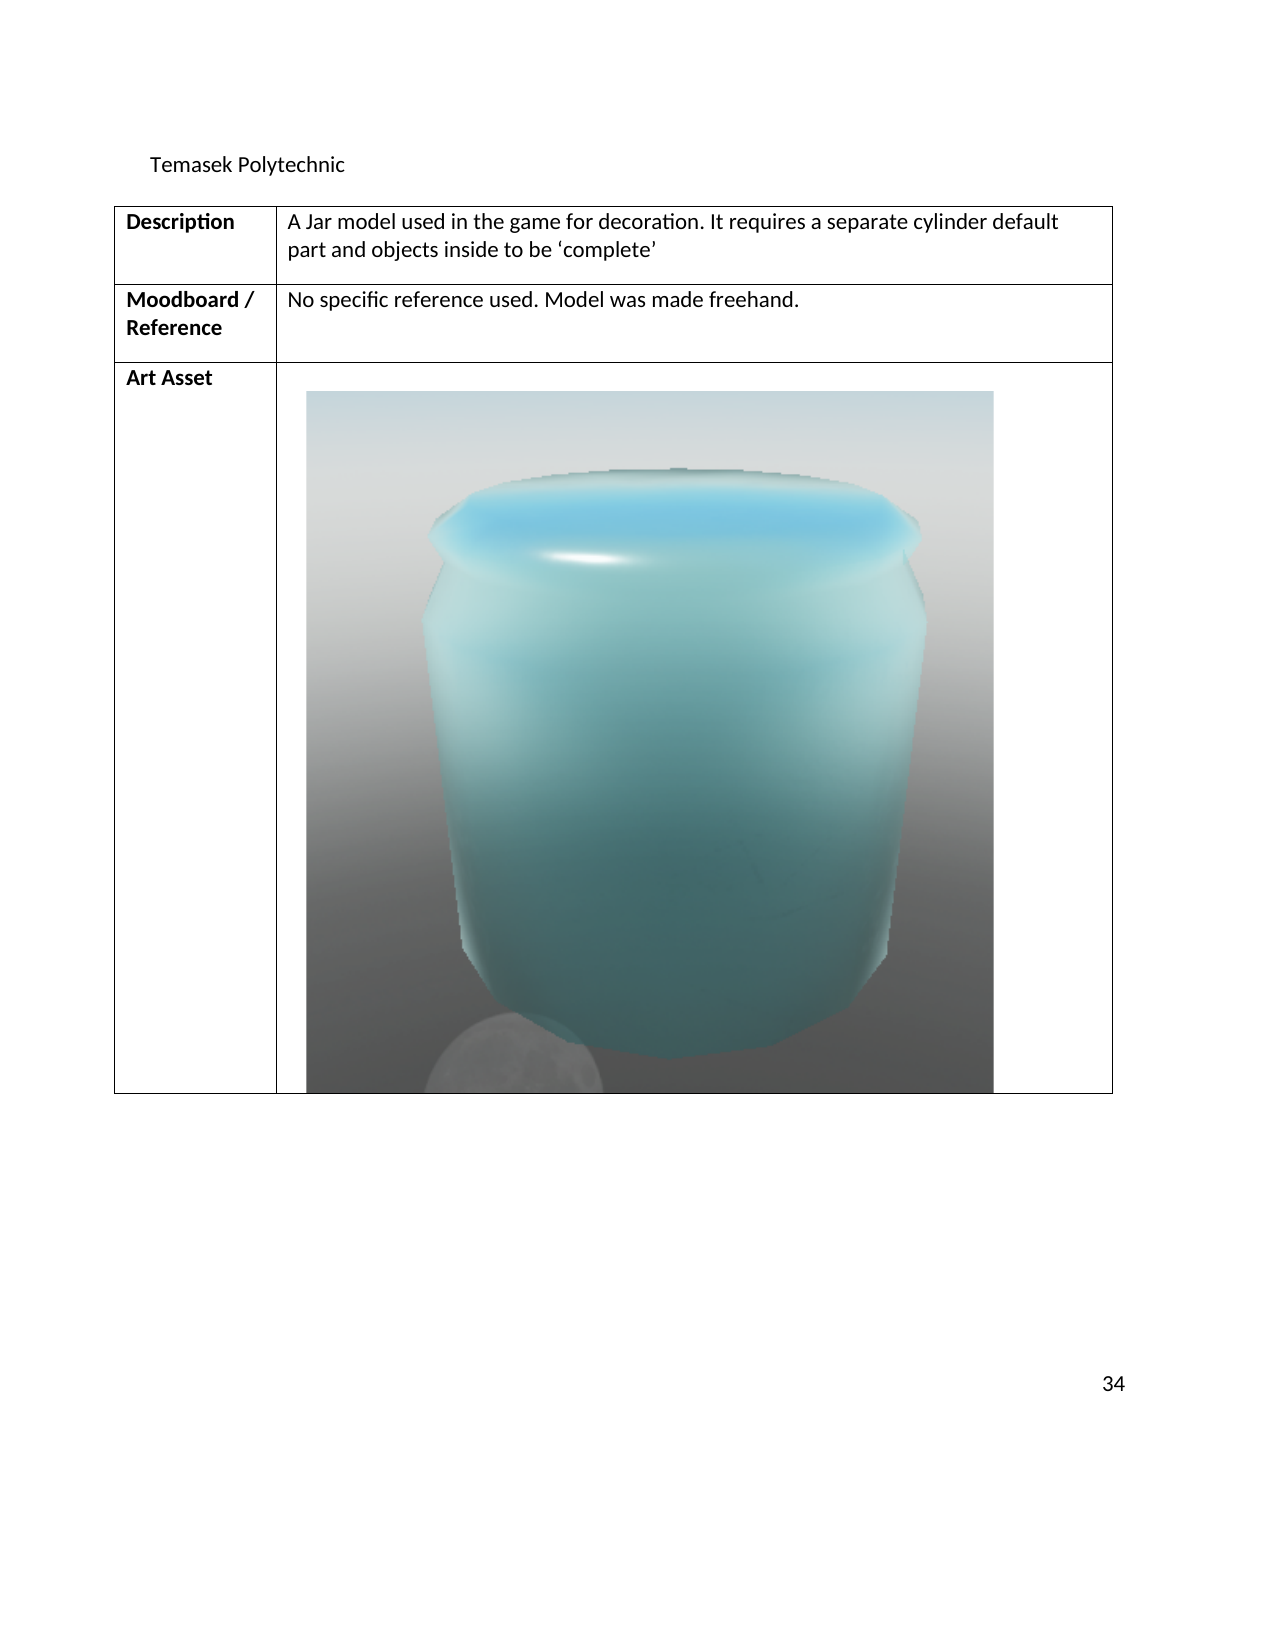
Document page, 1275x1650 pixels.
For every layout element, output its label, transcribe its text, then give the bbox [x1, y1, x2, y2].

table_cell No specific reference used. Model was made freehand. [277, 285, 1112, 362]
table_cell Art Asset [115, 363, 276, 1092]
table_cell The ’complete’ Jar in use [277, 363, 1112, 1092]
table_header A Jar model used in the game for decoration. It requires a separate cylinder default part and objects inside to be ‘complete’ [277, 207, 1112, 284]
table_cell Moodboard / Reference [115, 285, 276, 362]
table_header Description [115, 207, 276, 284]
